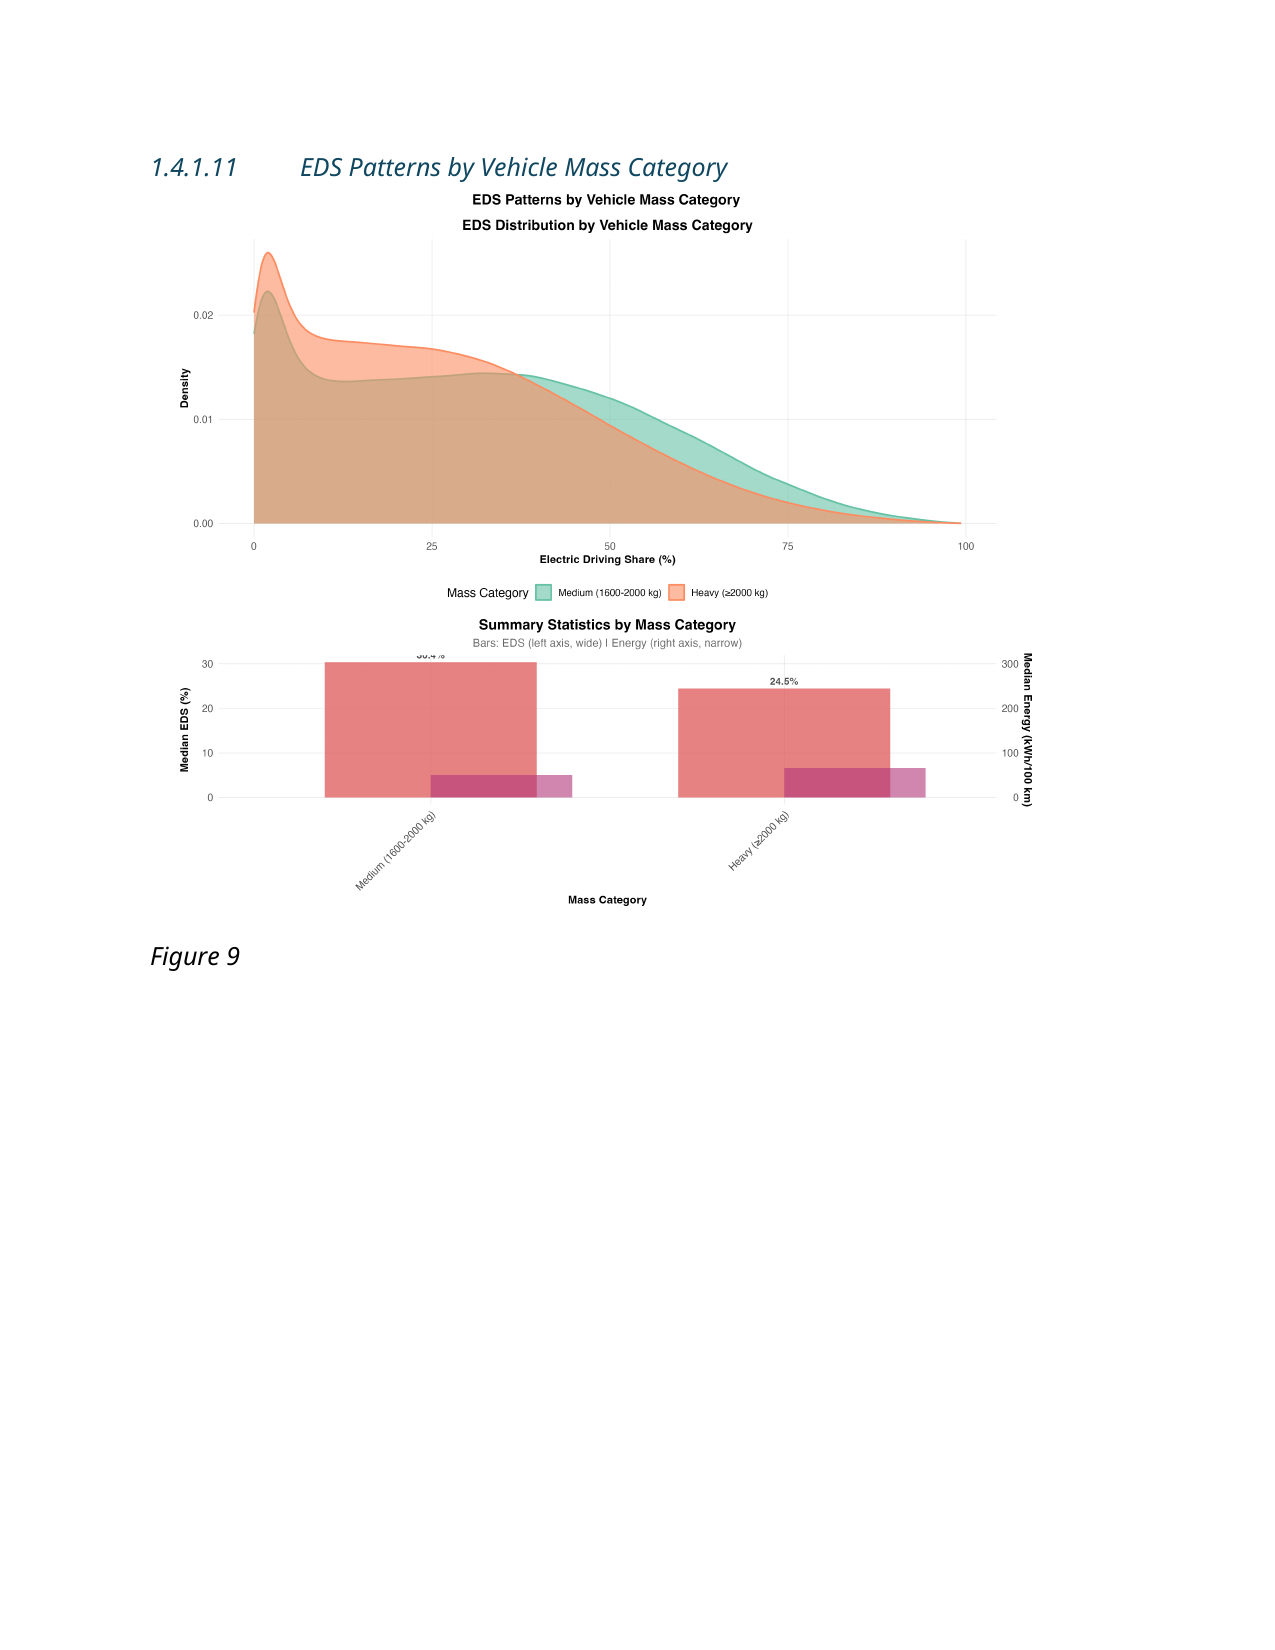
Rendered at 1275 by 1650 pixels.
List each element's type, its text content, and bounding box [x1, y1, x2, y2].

text Figure 9 [150, 938, 1125, 972]
subtitle 1.4.1.11 EDS Patterns by Vehicle Mass Category [150, 150, 1125, 184]
picture [168, 188, 1044, 918]
